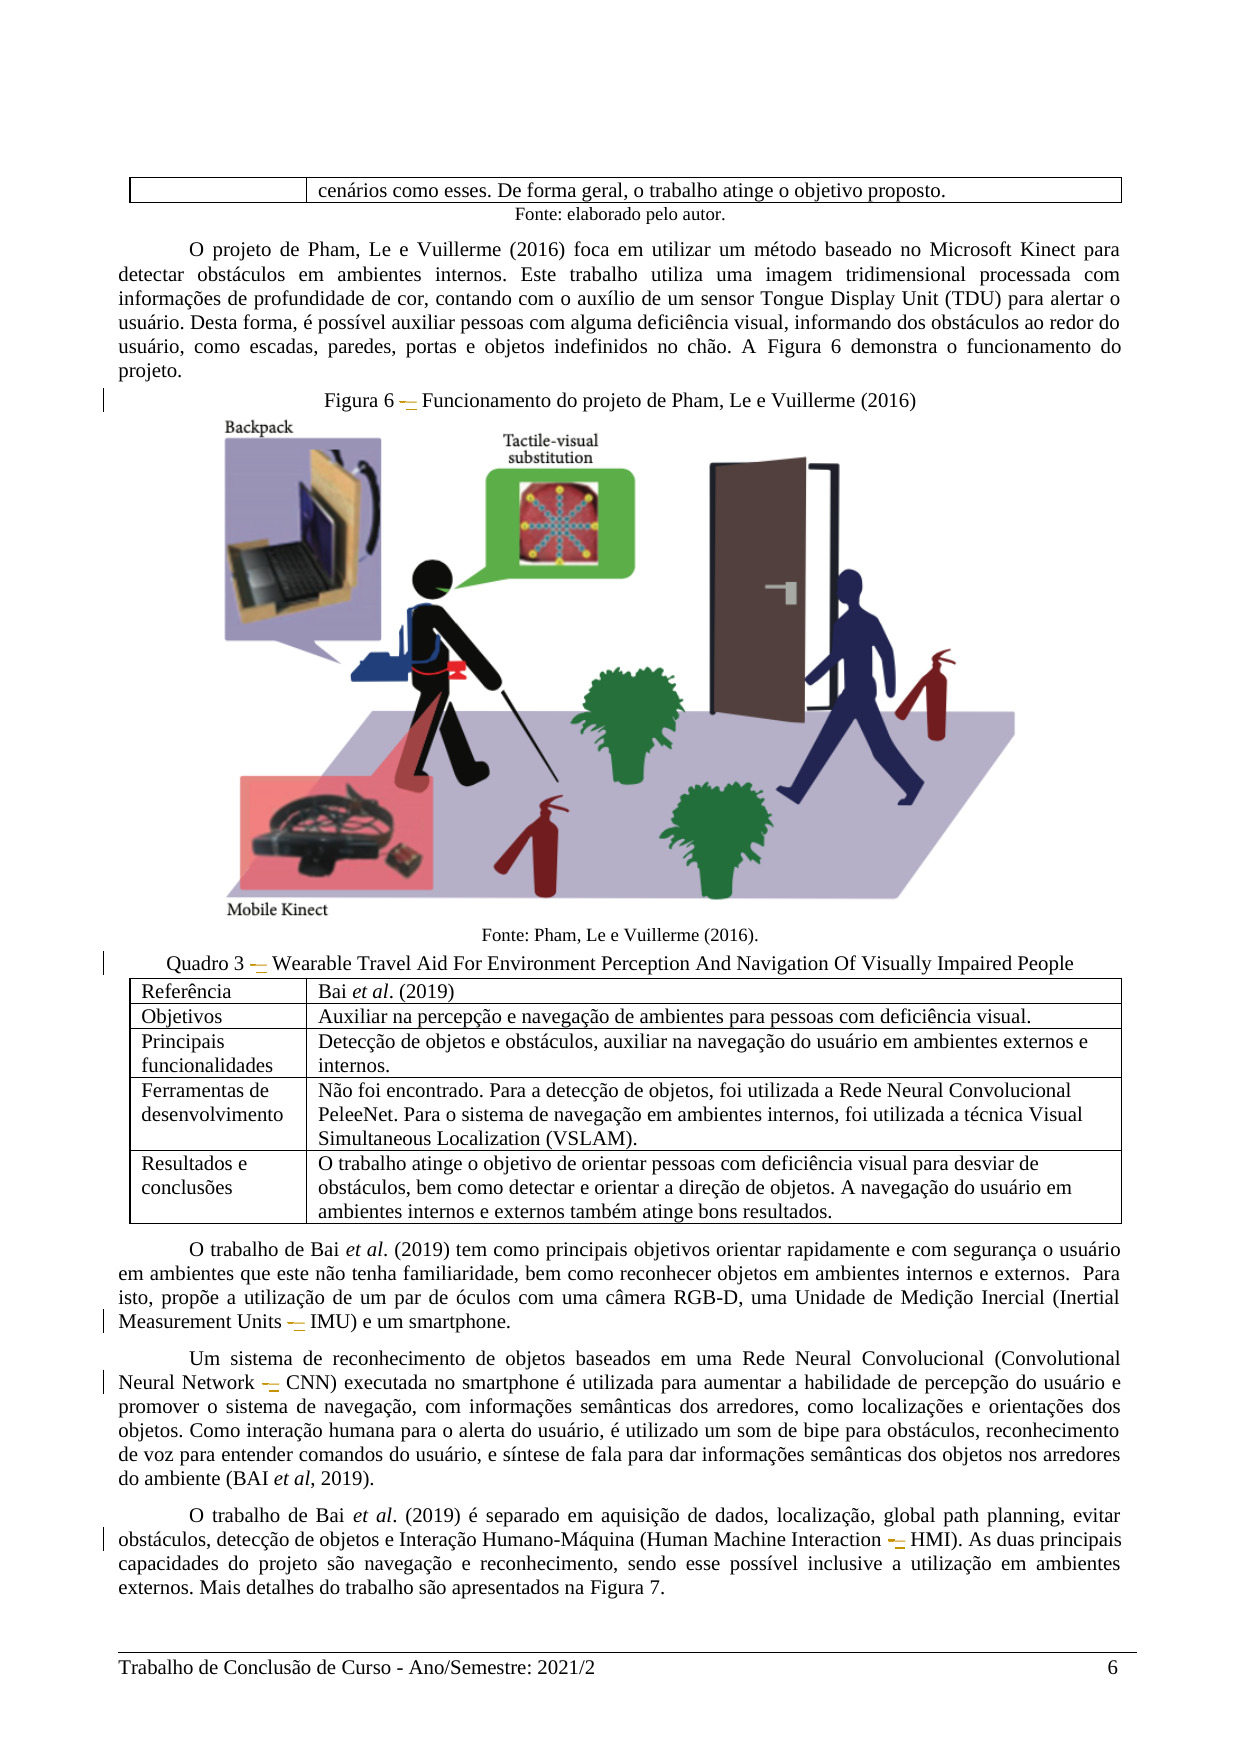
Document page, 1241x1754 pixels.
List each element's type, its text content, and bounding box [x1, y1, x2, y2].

text Um sistema de reconhecimento de objetos baseados em uma Rede Neural Convolucional (Convolutional Neural Network CNN) executada no smartphone é utilizada para aumentar a habilidade de percepção do usuário e promover o sistema de navegação, com informações semânticas dos arredores, como localizações e orientações dos objetos. Como interação humana para o alerta do usuário, é utilizado um som de bipe para obstáculos, reconhecimento de voz para entender comandos do usuário, e síntese de fala para dar informações semânticas dos objetos nos arredores do ambiente (BAI et al, 2019). [118, 1346, 1122, 1490]
text Fonte: Pham, Le e Vuillerme (2016). [118, 923, 1122, 945]
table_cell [307, 178, 1121, 202]
text O trabalho de Bai et al. (2019) tem como principais objetivos orientar rapidamente e com segurança o usuário em ambientes que este não tenha familiaridade, bem como reconhecer objetos em ambientes internos e externos. Para isto, propõe a utilização de um par de óculos com uma câmera RGB-D, uma Unidade de Medição Inercial (Inertial Measurement Units IMU) e um smartphone. [118, 1237, 1122, 1333]
table_cell Não foi encontrado. Para a detecção de objetos, foi utilizada a Rede Neural Convolucional PeleeNet. Para o sistema de navegação em ambientes internos, foi utilizada a técnica Visual Simultaneous Localization (VSLAM). [307, 1078, 1121, 1150]
text O trabalho de Bai et al. (2019) é separado em aquisição de dados, localização, global path planning, evitar obstáculos, detecção de objetos e Interação Humano-Máquina (Human Machine Interaction HMI). As duas principais capacidades do projeto são navegação e reconhecimento, sendo esse possível inclusive a utilização em ambientes externos. Mais detalhes do trabalho são apresentados na Figura 7. [118, 1502, 1122, 1599]
table_cell Principais funcionalidades [131, 1029, 306, 1077]
text Figura 6 Funcionamento do projeto de Pham, Le e Vuillerme (2016) [118, 388, 1122, 412]
table_cell Ferramentas de desenvolvimento [131, 1078, 306, 1150]
table_cell Detecção de objetos e obstáculos, auxiliar na navegação do usuário em ambientes externos e internos. [307, 1029, 1121, 1077]
table_cell Auxiliar na percepção e navegação de ambientes para pessoas com deficiência visual. [307, 1004, 1121, 1028]
table_header Bai et al. (2019) [307, 979, 1121, 1003]
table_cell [131, 178, 306, 202]
table_cell Resultados e conclusões [131, 1151, 306, 1223]
table_cell Objetivos [131, 1004, 306, 1028]
picture [222, 416, 1018, 922]
text Fonte: elaborado pelo autor. [118, 203, 1122, 225]
text Quadro 3 Wearable Travel Aid For Environment Perception And Navigation Of Visually Impaired People [118, 951, 1122, 975]
text O projeto de Pham, Le e Vuillerme (2016) foca em utilizar um método baseado no Microsoft Kinect para detectar obstáculos em ambientes internos. Este trabalho utiliza uma imagem tridimensional processada com informações de profundidade de cor, contando com o auxílio de um sensor Tongue Display Unit (TDU) para alertar o usuário. Desta forma, é possível auxiliar pessoas com alguma deficiência visual, informando dos obstáculos ao redor do usuário, como escadas, paredes, portas e objetos indefinidos no chão. A Figura 6 demonstra o funcionamento do projeto. [118, 237, 1122, 382]
table_cell O trabalho atinge o objetivo de orientar pessoas com deficiência visual para desviar de obstáculos, bem como detectar e orientar a direção de objetos. A navegação do usuário em ambientes internos e externos também atinge bons resultados. [307, 1151, 1121, 1223]
table_header Referência [131, 979, 306, 1003]
